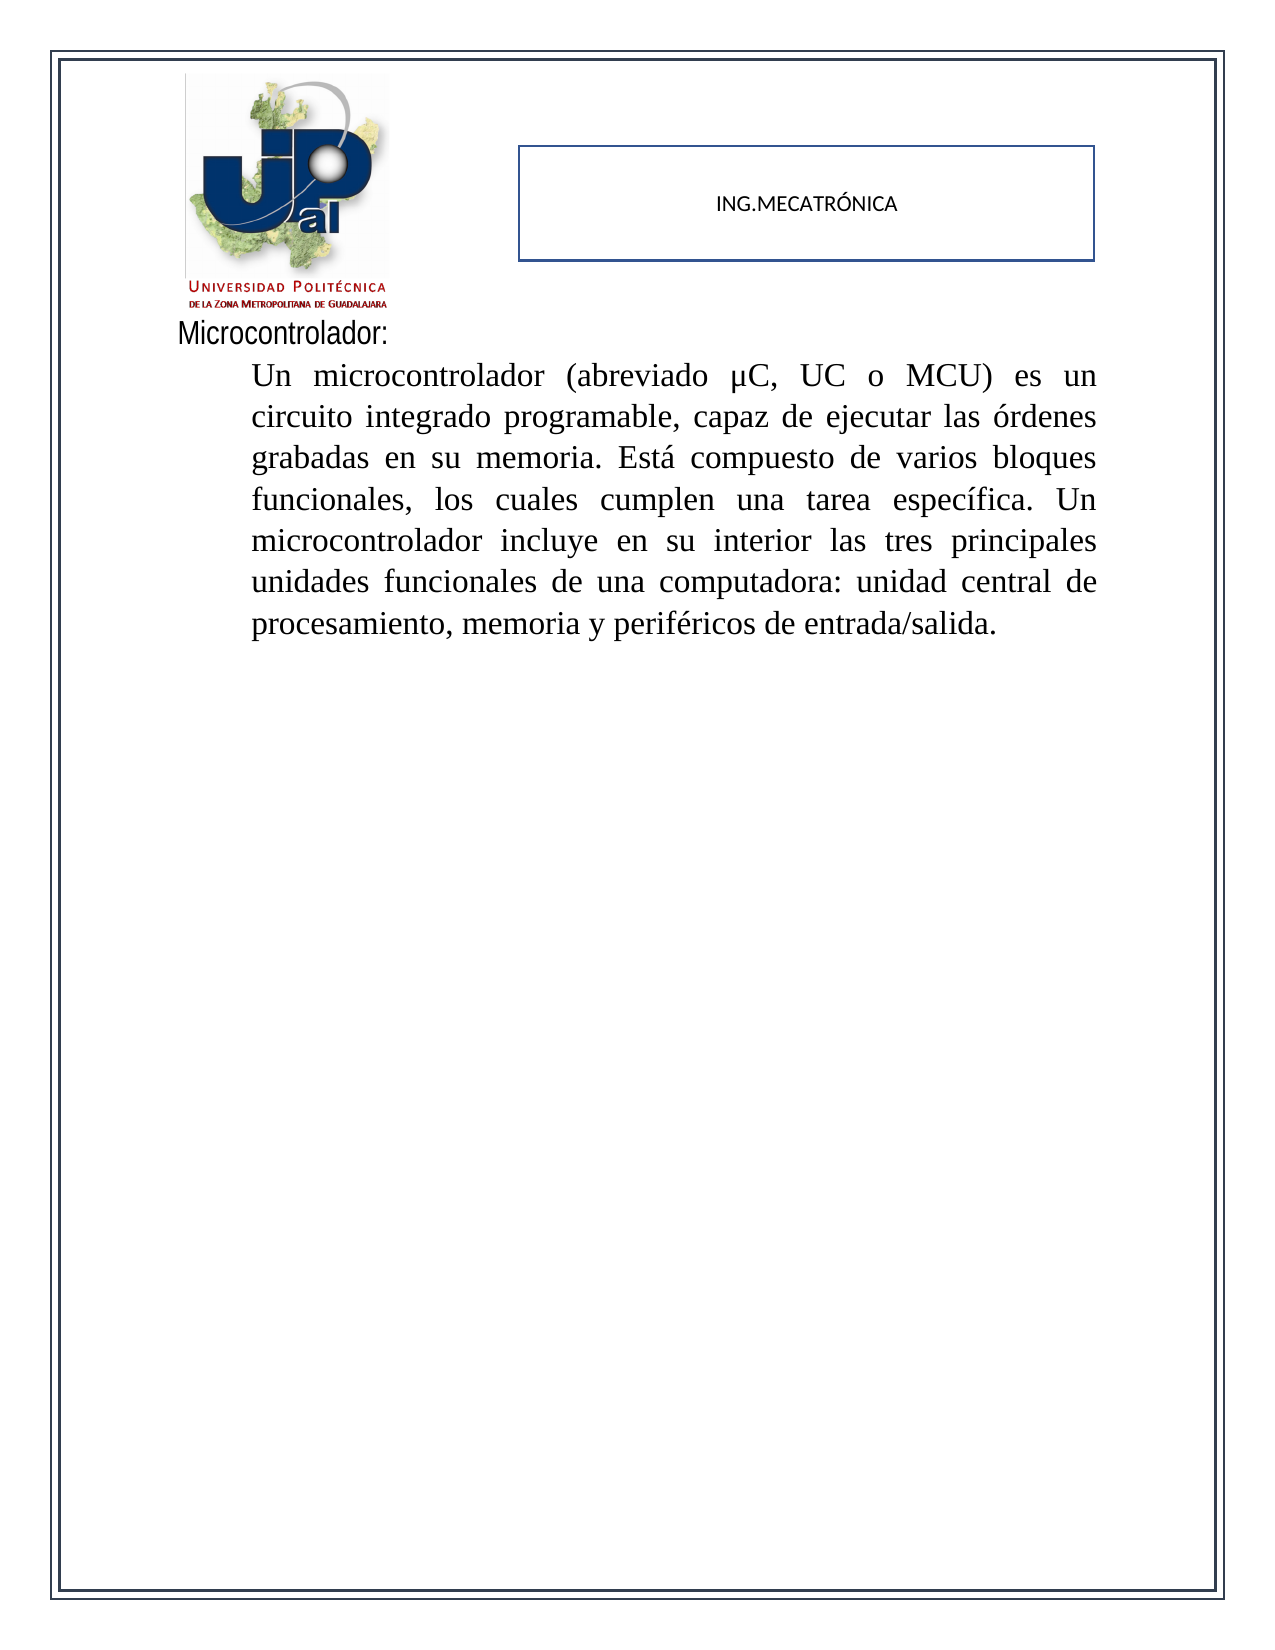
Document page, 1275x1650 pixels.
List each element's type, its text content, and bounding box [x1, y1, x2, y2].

subtitle Microcontrolador: [177, 313, 1098, 352]
picture [177, 73, 398, 314]
text Un microcontrolador (abreviado μC, UC o MCU) es un circuito integrado programable, capaz de ejecutar las órdenes grabadas en su memoria. Está compuesto de varios bloques funcionales, los cuales cumplen una tarea específica. Un microcontrolador incluye en su interior las tres principales unidades funcionales de una computadora: unidad central de procesamiento, memoria y periféricos de entrada/salida. [251, 355, 1098, 641]
